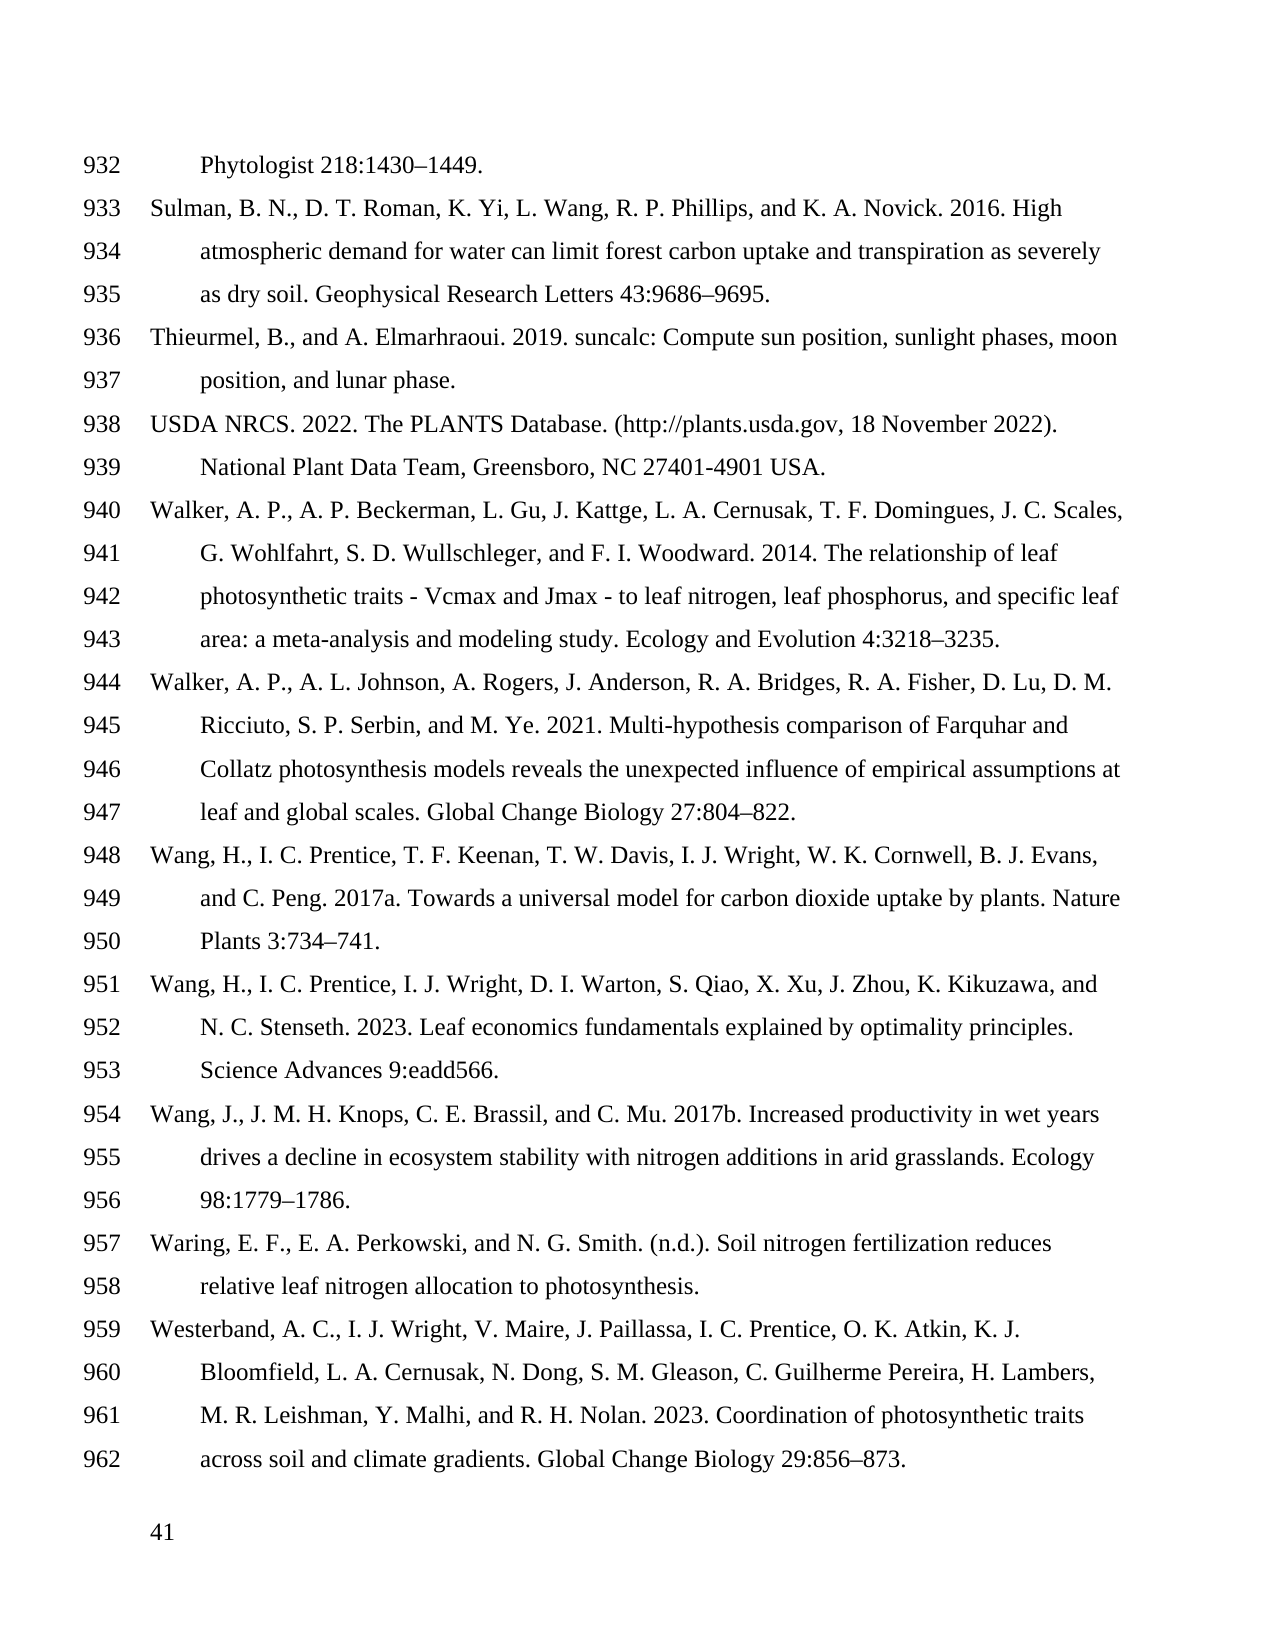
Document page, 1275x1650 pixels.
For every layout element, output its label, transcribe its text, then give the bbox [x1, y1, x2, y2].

text Walker, A. P., A. P. Beckerman, L. Gu, J. Kattge, L. A. Cernusak, T. F. Domingues, J. C. Scales, G. Wohlfahrt, S. D. Wullschleger, and F. I. Woodward. 2014. The relationship of leaf photosynthetic traits - Vcmax and Jmax - to leaf nitrogen, leaf phosphorus, and specific leaf area: a meta-analysis and modeling study. Ecology and Evolution 4:3218–3235. [150, 495, 1125, 653]
text Sulman, B. N., D. T. Roman, K. Yi, L. Wang, R. P. Phillips, and K. A. Novick. 2016. High atmospheric demand for water can limit forest carbon uptake and transpiration as severely as dry soil. Geophysical Research Letters 43:9686–9695. [150, 193, 1125, 308]
text USDA NRCS. 2022. The PLANTS Database. (http://plants.usda.gov, 18 November 2022). National Plant Data Team, Greensboro, NC 27401-4901 USA. [150, 409, 1125, 481]
text Walker, A. P., A. L. Johnson, A. Rogers, J. Anderson, R. A. Bridges, R. A. Fisher, D. Lu, D. M. Ricciuto, S. P. Serbin, and M. Ye. 2021. Multi‐hypothesis comparison of Farquhar and Collatz photosynthesis models reveals the unexpected influence of empirical assumptions at leaf and global scales. Global Change Biology 27:804–822. [150, 667, 1125, 826]
text Westerband, A. C., I. J. Wright, V. Maire, J. Paillassa, I. C. Prentice, O. K. Atkin, K. J. Bloomfield, L. A. Cernusak, N. Dong, S. M. Gleason, C. Guilherme Pereira, H. Lambers, M. R. Leishman, Y. Malhi, and R. H. Nolan. 2023. Coordination of photosynthetic traits across soil and climate gradients. Global Change Biology 29:856–873. [150, 1314, 1125, 1472]
text Wang, H., I. C. Prentice, I. J. Wright, D. I. Warton, S. Qiao, X. Xu, J. Zhou, K. Kikuzawa, and N. C. Stenseth. 2023. Leaf economics fundamentals explained by optimality principles. Science Advances 9:eadd566. [150, 969, 1125, 1084]
text Waring, E. F., E. A. Perkowski, and N. G. Smith. (n.d.). Soil nitrogen fertilization reduces relative leaf nitrogen allocation to photosynthesis. [150, 1228, 1125, 1300]
text Wang, H., I. C. Prentice, T. F. Keenan, T. W. Davis, I. J. Wright, W. K. Cornwell, B. J. Evans, and C. Peng. 2017a. Towards a universal model for carbon dioxide uptake by plants. Nature Plants 3:734–741. [150, 840, 1125, 955]
text Thieurmel, B., and A. Elmarhraoui. 2019. suncalc: Compute sun position, sunlight phases, moon position, and lunar phase. [150, 322, 1125, 394]
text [150, 150, 1125, 179]
text Wang, J., J. M. H. Knops, C. E. Brassil, and C. Mu. 2017b. Increased productivity in wet years drives a decline in ecosystem stability with nitrogen additions in arid grasslands. Ecology 98:1779–1786. [150, 1099, 1125, 1214]
